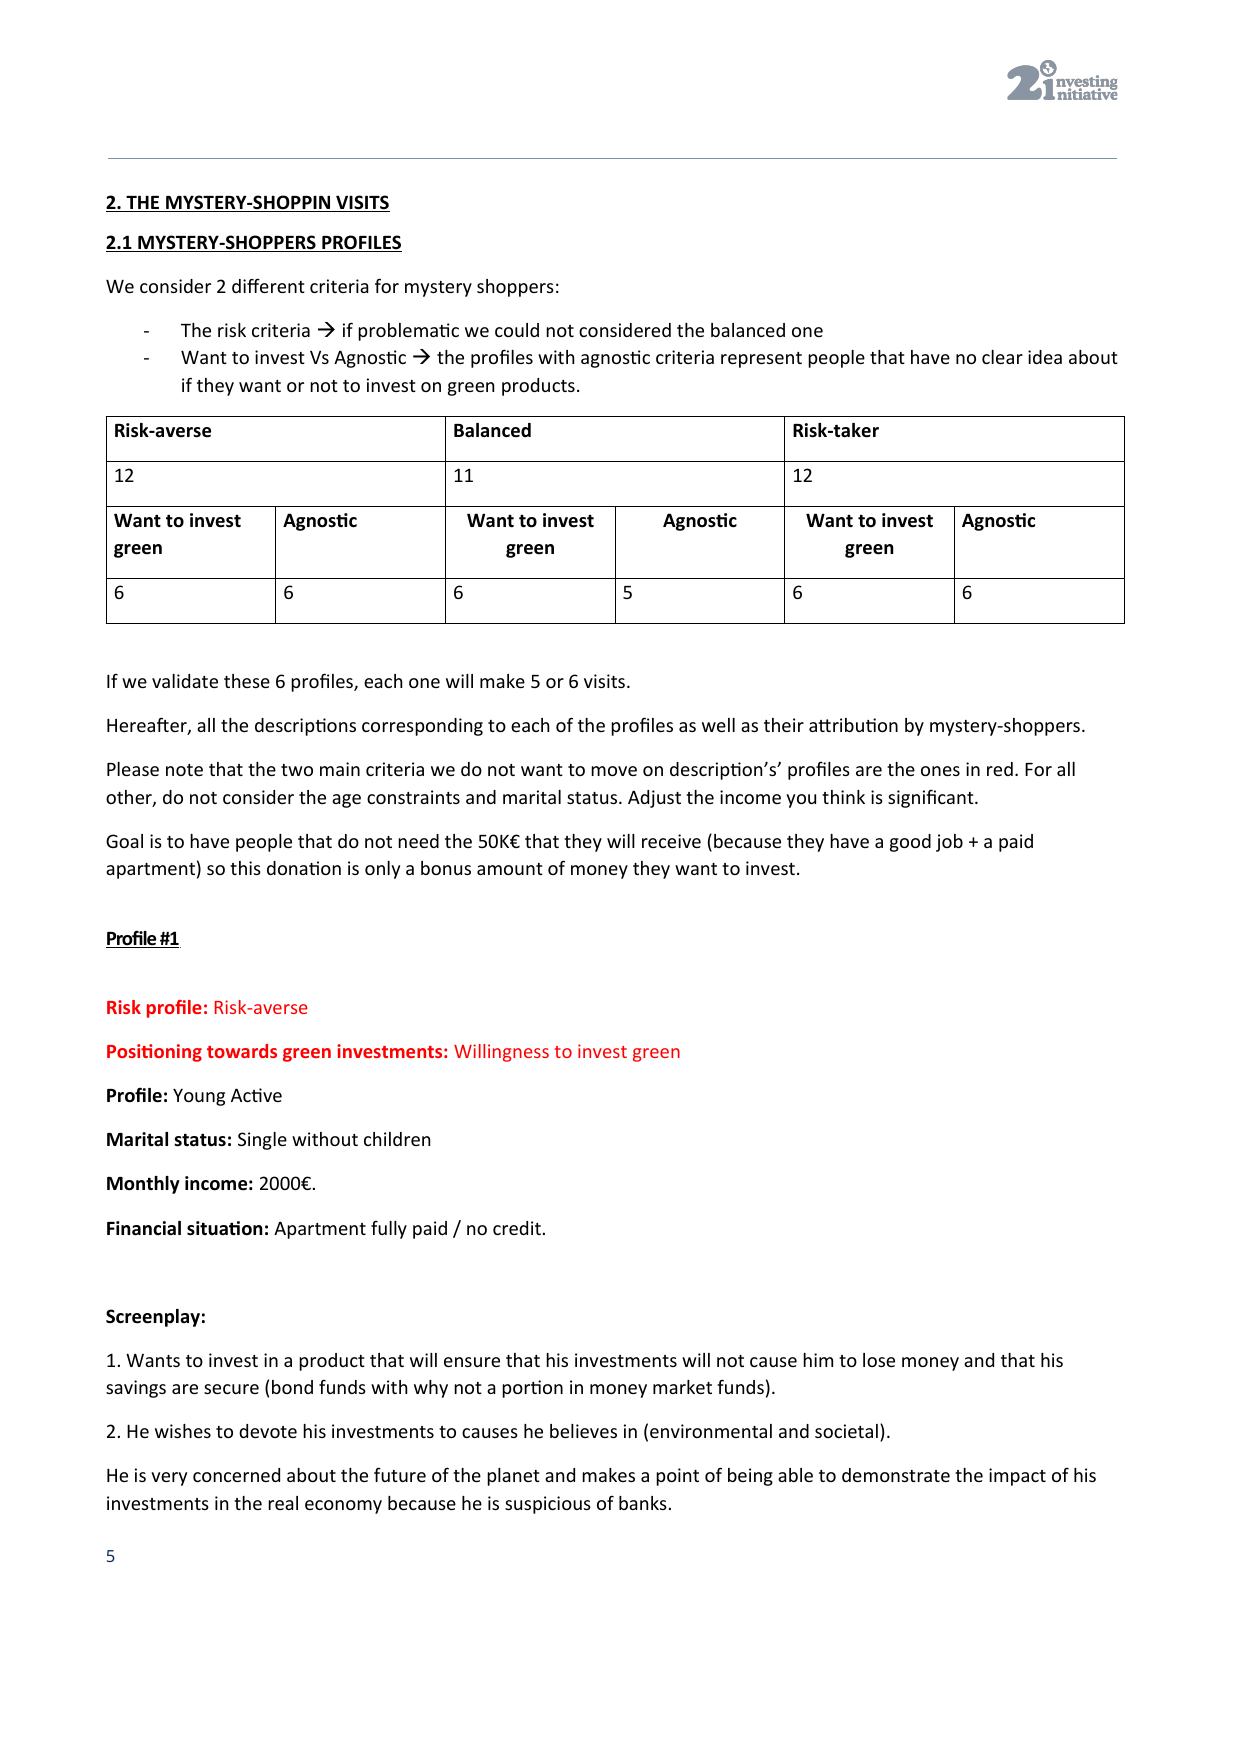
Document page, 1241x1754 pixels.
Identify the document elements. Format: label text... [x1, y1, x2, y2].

text Risk profile: Risk-averse [106, 994, 1124, 1020]
table_cell 6 [107, 579, 275, 623]
text Profile: Young Active [106, 1082, 1124, 1108]
table_cell Agnostic [955, 507, 1124, 578]
table_header Balanced [446, 417, 784, 461]
table_cell 11 [446, 462, 784, 506]
table_header Risk-averse [107, 417, 445, 461]
table_cell 6 [446, 579, 615, 623]
text Goal is to have people that do not need the 50K€ that they will receive (because they have a good job + a paid apartment) so this donation is only a bonus amount of money they want to invest. [106, 828, 1124, 881]
text 1. Wants to invest in a product that will ensure that his investments will not cause him to lose money and that his savings are secure (bond funds with why not a portion in money market funds). [106, 1347, 1124, 1400]
text Monthly income: 2000€. [106, 1171, 1124, 1196]
table_cell 12 [785, 462, 1124, 506]
table_cell 5 [616, 579, 784, 623]
list The risk criteria if problematic we could not considered the balanced one [143, 317, 1124, 342]
text 2.1 MYSTERY-SHOPPERS PROFILES [106, 229, 1124, 254]
table_cell 12 [107, 462, 445, 506]
text Screenplay: [106, 1303, 1124, 1328]
table_cell Agnostic [276, 507, 445, 578]
text Financial situation: Apartment fully paid / no credit. [106, 1215, 1124, 1240]
table_cell Want to invest green [107, 507, 275, 578]
text If we validate these 6 profiles, each one will make 5 or 6 visits. [106, 668, 1124, 694]
table_cell Agnostic [616, 507, 784, 578]
text He is very concerned about the future of the planet and makes a point of being able to demonstrate the impact of his investments in the real economy because he is suspicious of banks. [106, 1462, 1124, 1515]
table_cell Want to invest green [446, 507, 615, 578]
text 2. He wishes to devote his investments to causes he believes in (environmental and societal). [106, 1418, 1124, 1444]
table_header Risk-taker [785, 417, 1124, 461]
table_cell 6 [785, 579, 954, 623]
text Please note that the two main criteria we do not want to move on description’s’ profiles are the ones in red. For all other, do not consider the age constraints and marital status. Adjust the income you think is significant. [106, 757, 1124, 809]
text Marital status: Single without children [106, 1127, 1124, 1152]
text Positioning towards green investments: Willingness to invest green [106, 1038, 1124, 1064]
text Hereafter, all the descriptions corresponding to each of the profiles as well as their attribution by mystery-shoppers. [106, 712, 1124, 738]
text 2. THE MYSTERY-SHOPPIN VISITS [106, 189, 1124, 214]
title Profile #1 [106, 925, 1124, 950]
text We consider 2 different criteria for mystery shoppers: [106, 273, 1124, 298]
table_cell 6 [276, 579, 445, 623]
table_cell Want to invest green [785, 507, 954, 578]
table_cell 6 [955, 579, 1124, 623]
list Want to invest Vs Agnostic the profiles with agnostic criteria represent people that have no clear idea about if they want or not to invest on green products. [143, 344, 1124, 397]
